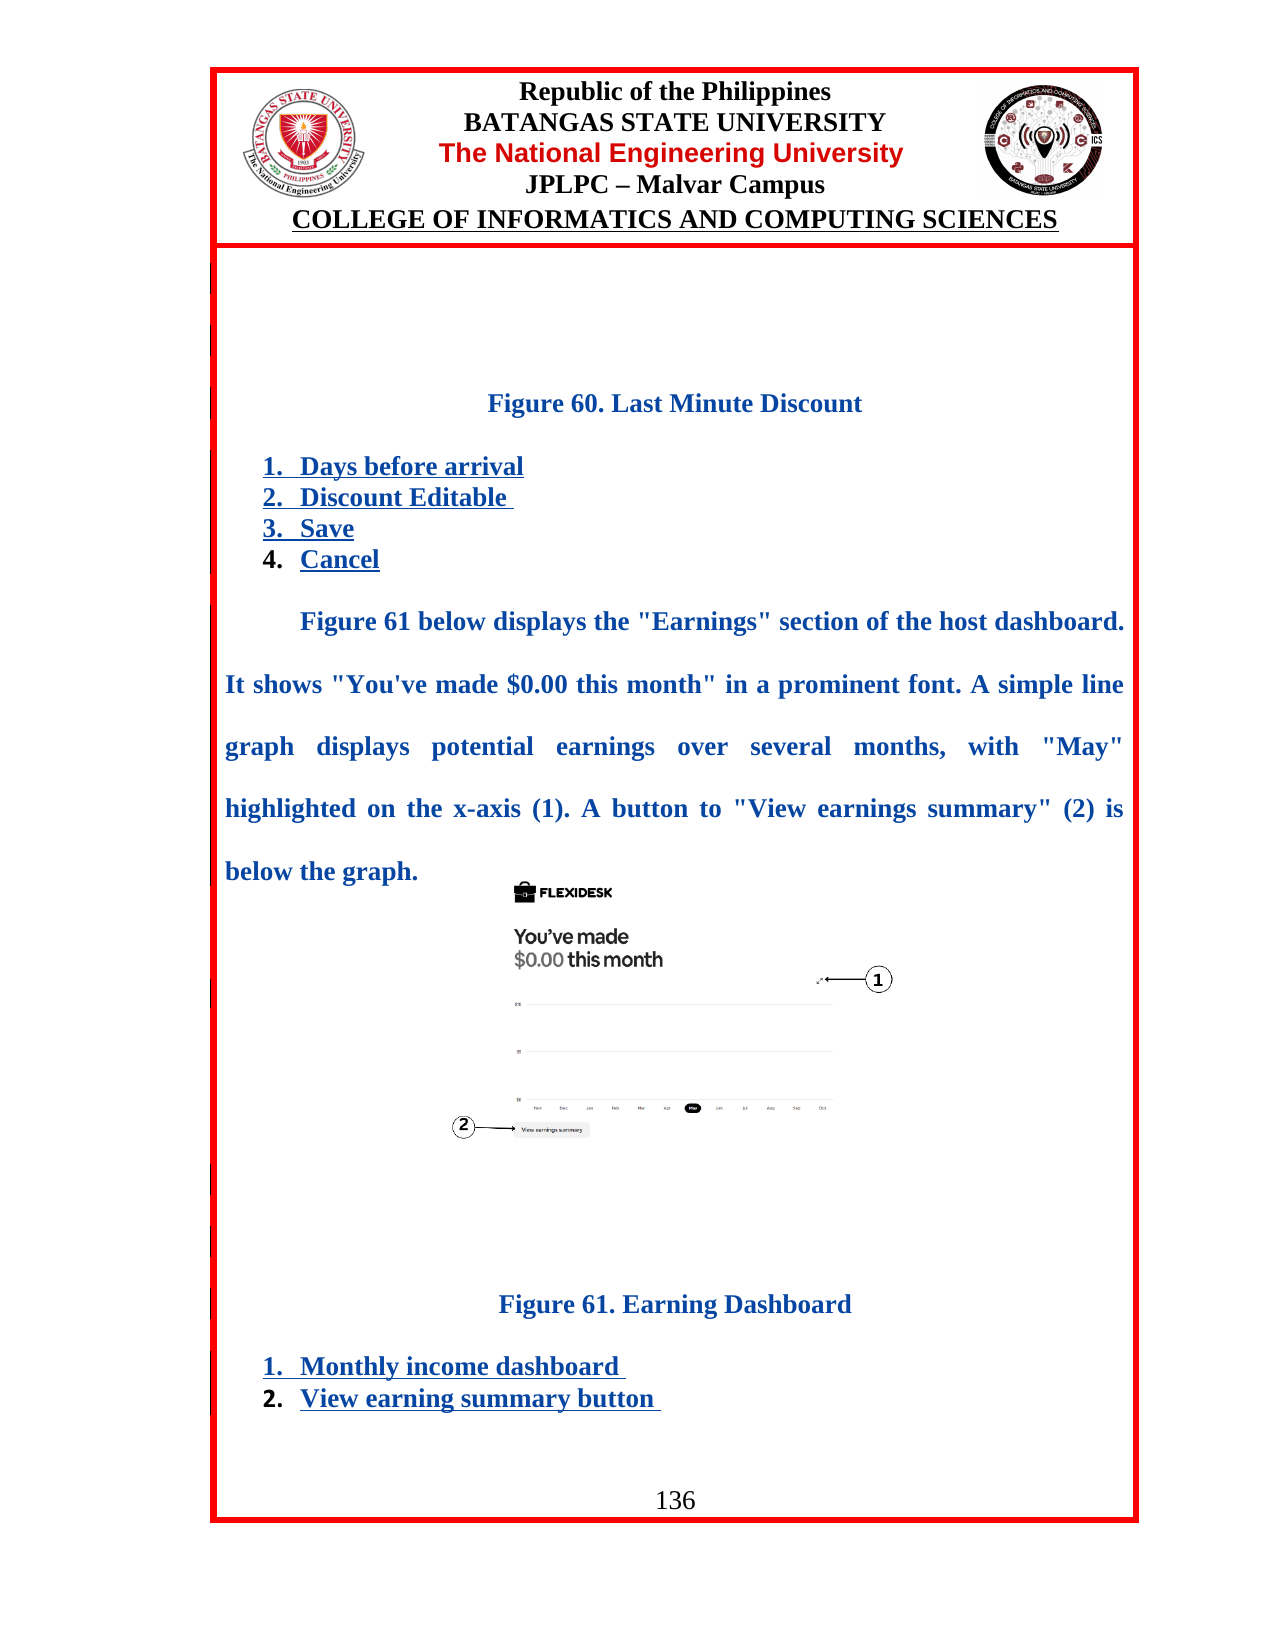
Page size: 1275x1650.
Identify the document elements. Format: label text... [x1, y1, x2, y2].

picture [379, 886, 949, 1166]
text Figure 60. Last Minute Discount [225, 387, 1125, 418]
text Figure 61. Earning Dashboard [225, 1288, 1125, 1319]
picture [981, 82, 1105, 199]
picture [242, 89, 366, 199]
text Figure 61 below displays the "Earnings" section of the host dashboard. It shows "You've made $0.00 this month" in a prominent font. A simple line graph displays potential earnings over several months, with "May" highlighted on the x-axis (1). A button to "View earnings summary" (2) is below the graph. [225, 605, 1125, 886]
